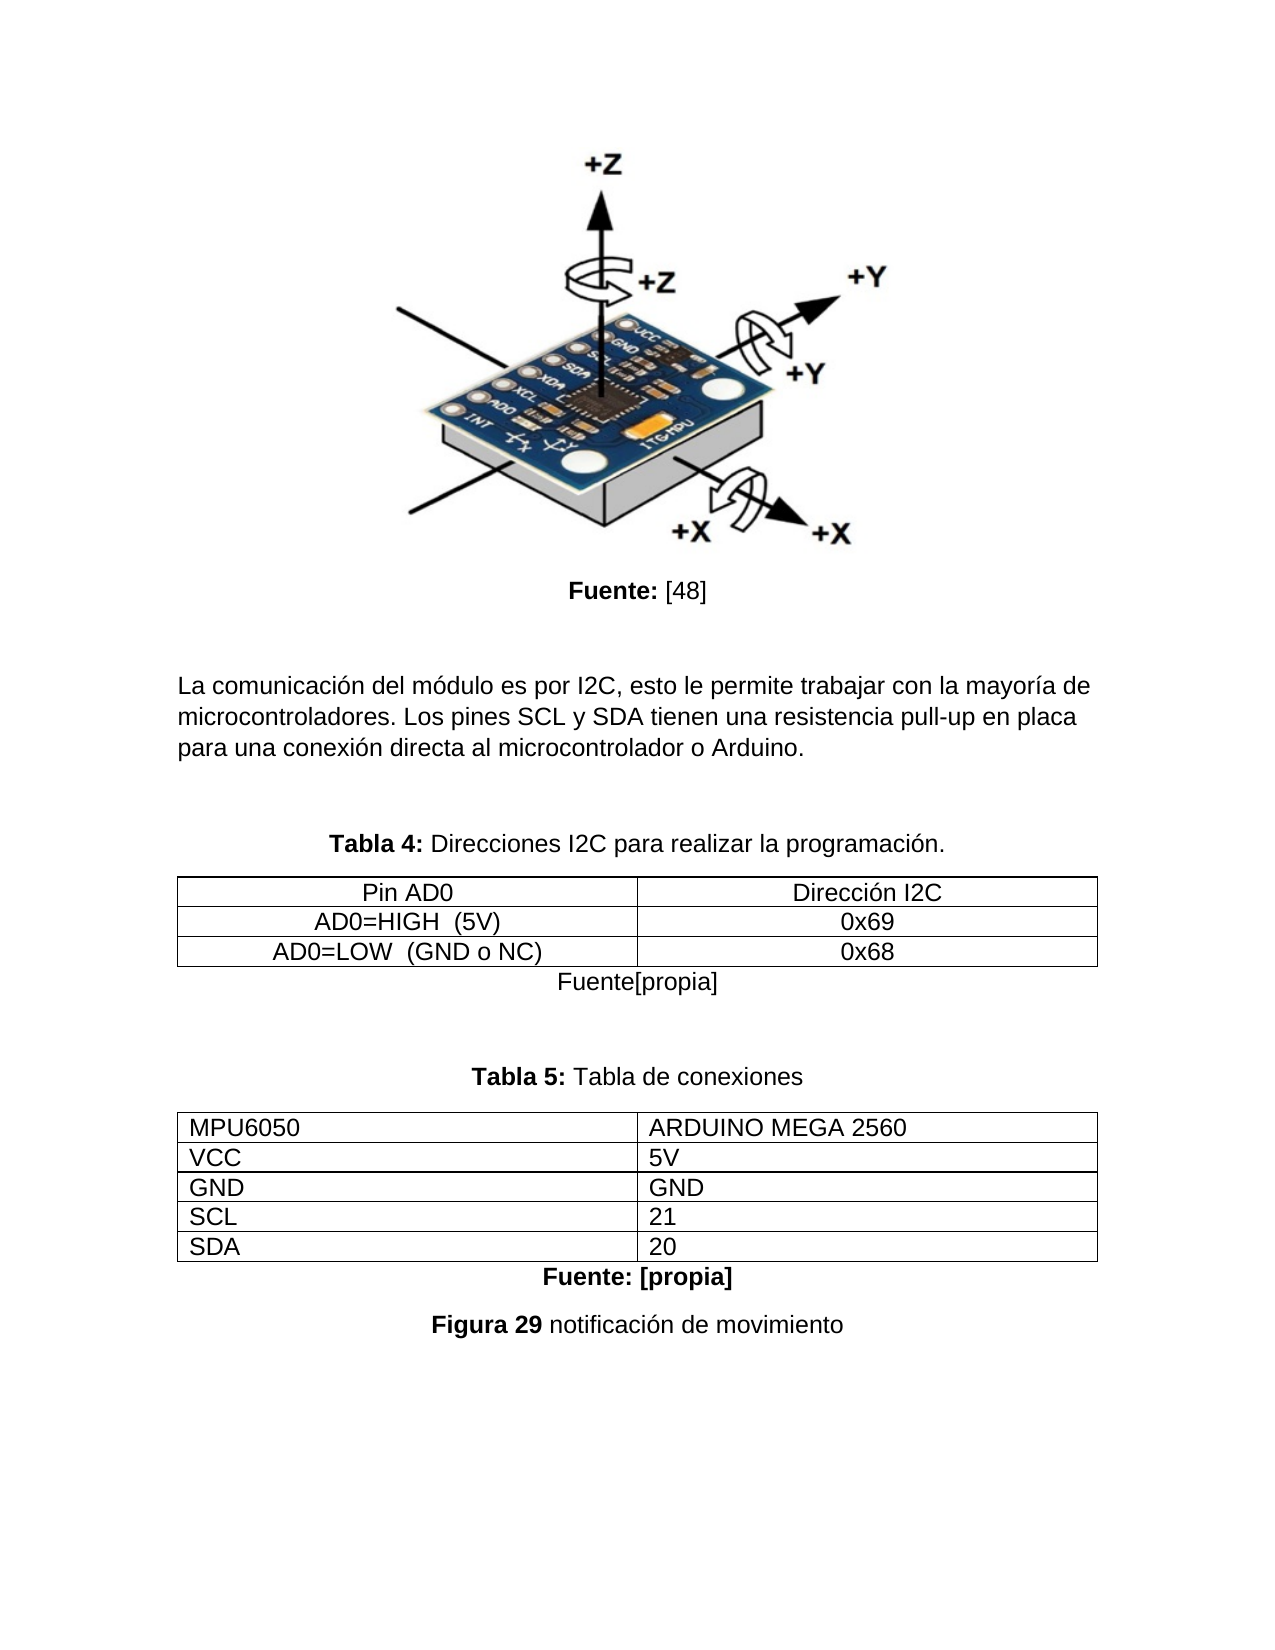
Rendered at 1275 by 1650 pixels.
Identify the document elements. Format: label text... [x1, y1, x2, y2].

text Tabla 5: Tabla de conexiones [177, 1062, 1098, 1091]
table_cell VCC [178, 1143, 637, 1171]
table_cell 5V [638, 1143, 1097, 1171]
table_cell SCL [178, 1202, 637, 1231]
text Tabla 4: Direcciones I2C para realizar la programación. [177, 829, 1098, 857]
table_cell 21 [638, 1202, 1097, 1231]
table_cell 20 [638, 1232, 1097, 1261]
table_cell AD0=HIGH (5V) [178, 907, 637, 936]
table_header Pin AD0 [178, 878, 637, 906]
table_cell AD0=LOW (GND o NC) [178, 937, 637, 966]
text Fuente: [177, 576, 1098, 604]
table_cell SDA [178, 1232, 637, 1261]
table_header ARDUINO MEGA 2560 [638, 1113, 1097, 1142]
table_cell GND [178, 1173, 637, 1201]
text La comunicación del módulo es por I2C, esto le permite trabajar con la mayoría de microcontroladores. Los pines SCL y SDA tienen una resistencia pull-up en placa para una conexión directa al microcontrolador o Arduino. [177, 671, 1098, 762]
table_cell 0x69 [638, 907, 1097, 936]
table_header Dirección I2C [638, 878, 1097, 906]
text Fuente: [propia] [177, 1262, 1098, 1291]
table_cell 0x68 [638, 937, 1097, 966]
text Figura 29 notificación de movimiento [177, 1309, 1098, 1338]
text Fuente[propia] [177, 967, 1098, 996]
picture [381, 147, 894, 557]
table_header MPU6050 [178, 1113, 637, 1142]
table_cell GND [638, 1173, 1097, 1201]
